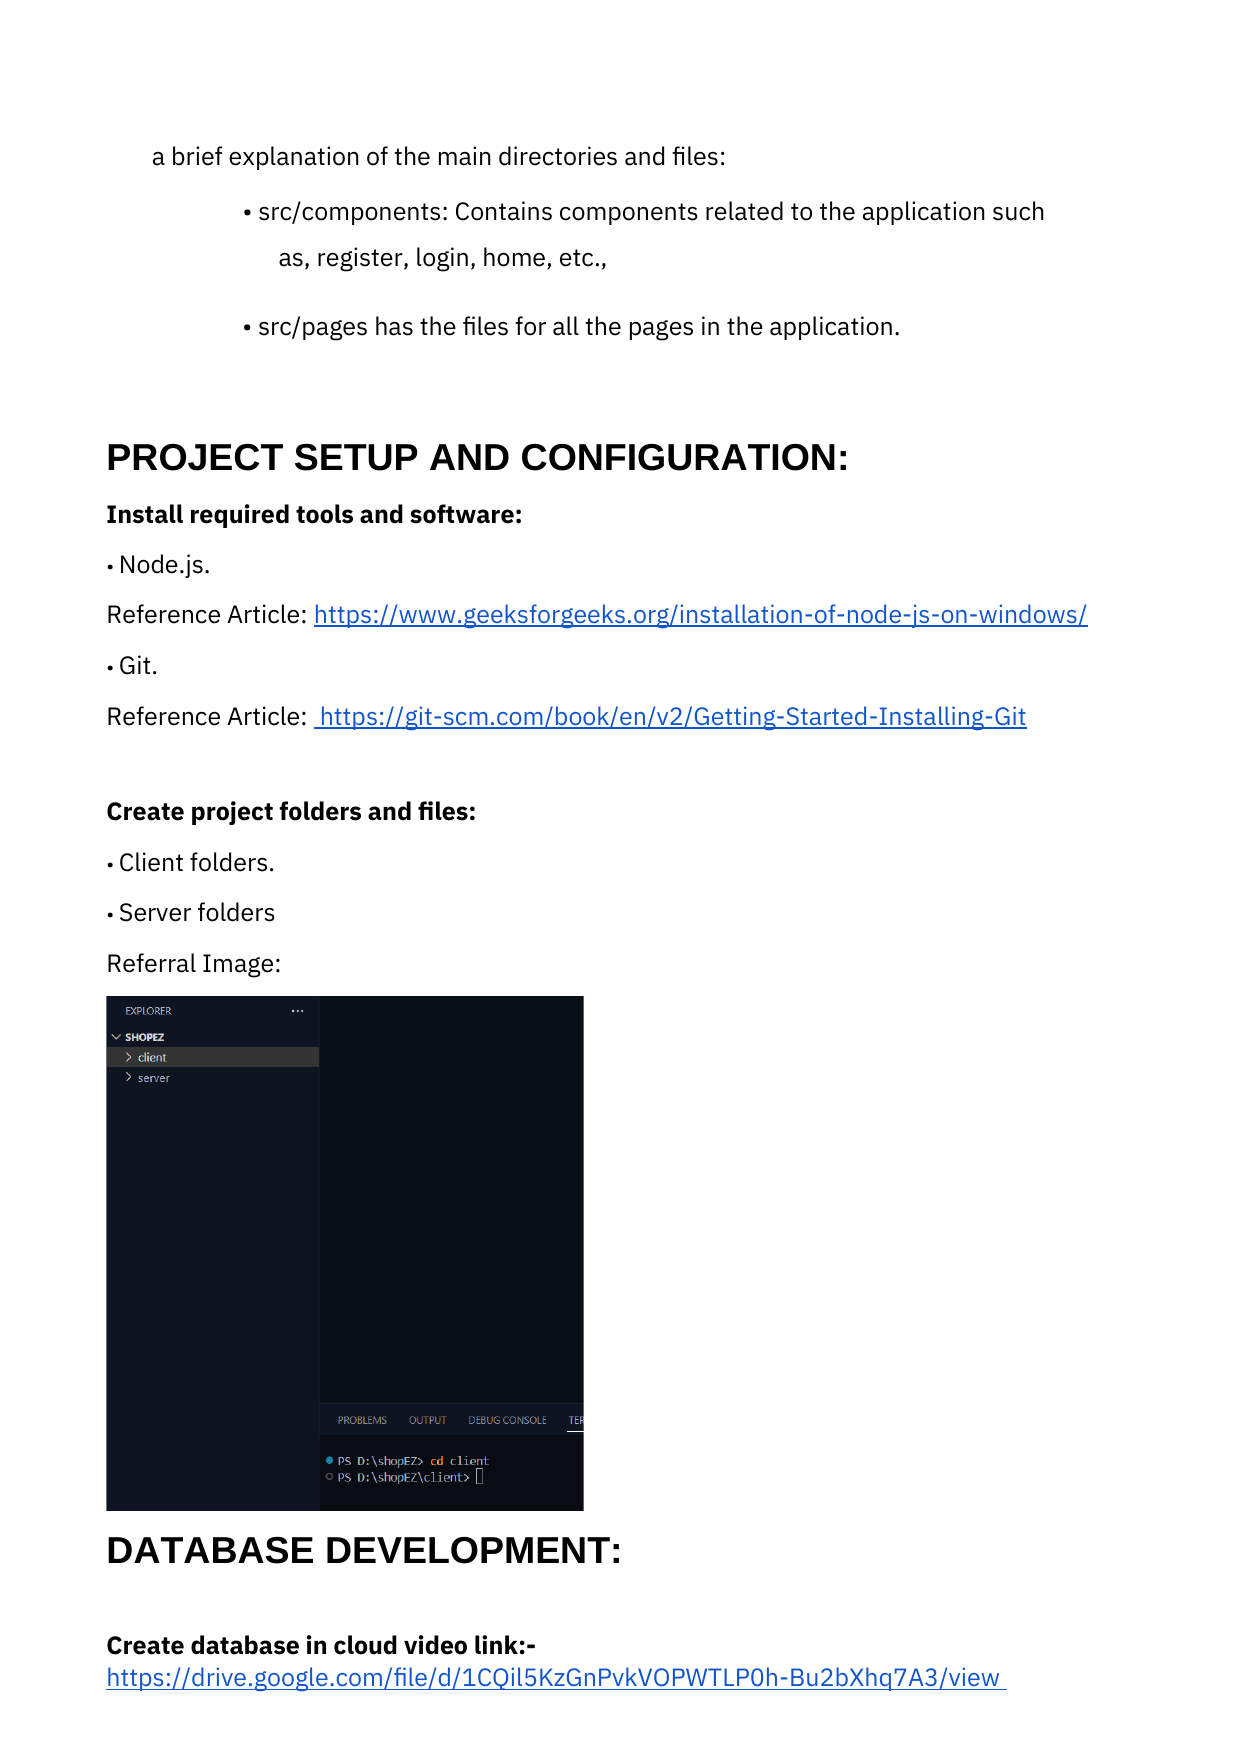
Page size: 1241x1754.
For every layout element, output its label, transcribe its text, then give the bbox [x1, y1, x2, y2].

subtitle DATABASE DEVELOPMENT: [106, 1529, 1130, 1572]
text Referral Image: [106, 946, 1130, 979]
text • Node.js. [106, 548, 1130, 580]
text • Git. [106, 649, 1130, 681]
text • src/pages has the files for all the pages in the application. [242, 309, 1130, 342]
text • Server folders [106, 896, 1130, 928]
picture [106, 996, 584, 1511]
text • src/components: Contains components related to the application such as, register, login, home, etc., [242, 194, 1071, 274]
text Create project folders and files: [106, 795, 1130, 828]
text Create database in cloud video link:- https://drive.google.com/file/d/1CQil5KzGnPvkVOPWTLP0h-Bu2bXhq7A3/view [106, 1628, 1130, 1693]
text Reference Article: https://www.geeksforgeeks.org/installation-of-node-js-on-windows/ [106, 598, 1130, 630]
text Install required tools and software: [106, 498, 1130, 530]
text • Client folders. [106, 846, 1130, 878]
text Reference Article: https://git-scm.com/book/en/v2/Getting-Started-Installing-Git [106, 699, 1130, 732]
subtitle PROJECT SETUP AND CONFIGURATION: [106, 435, 1130, 478]
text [151, 139, 1015, 172]
